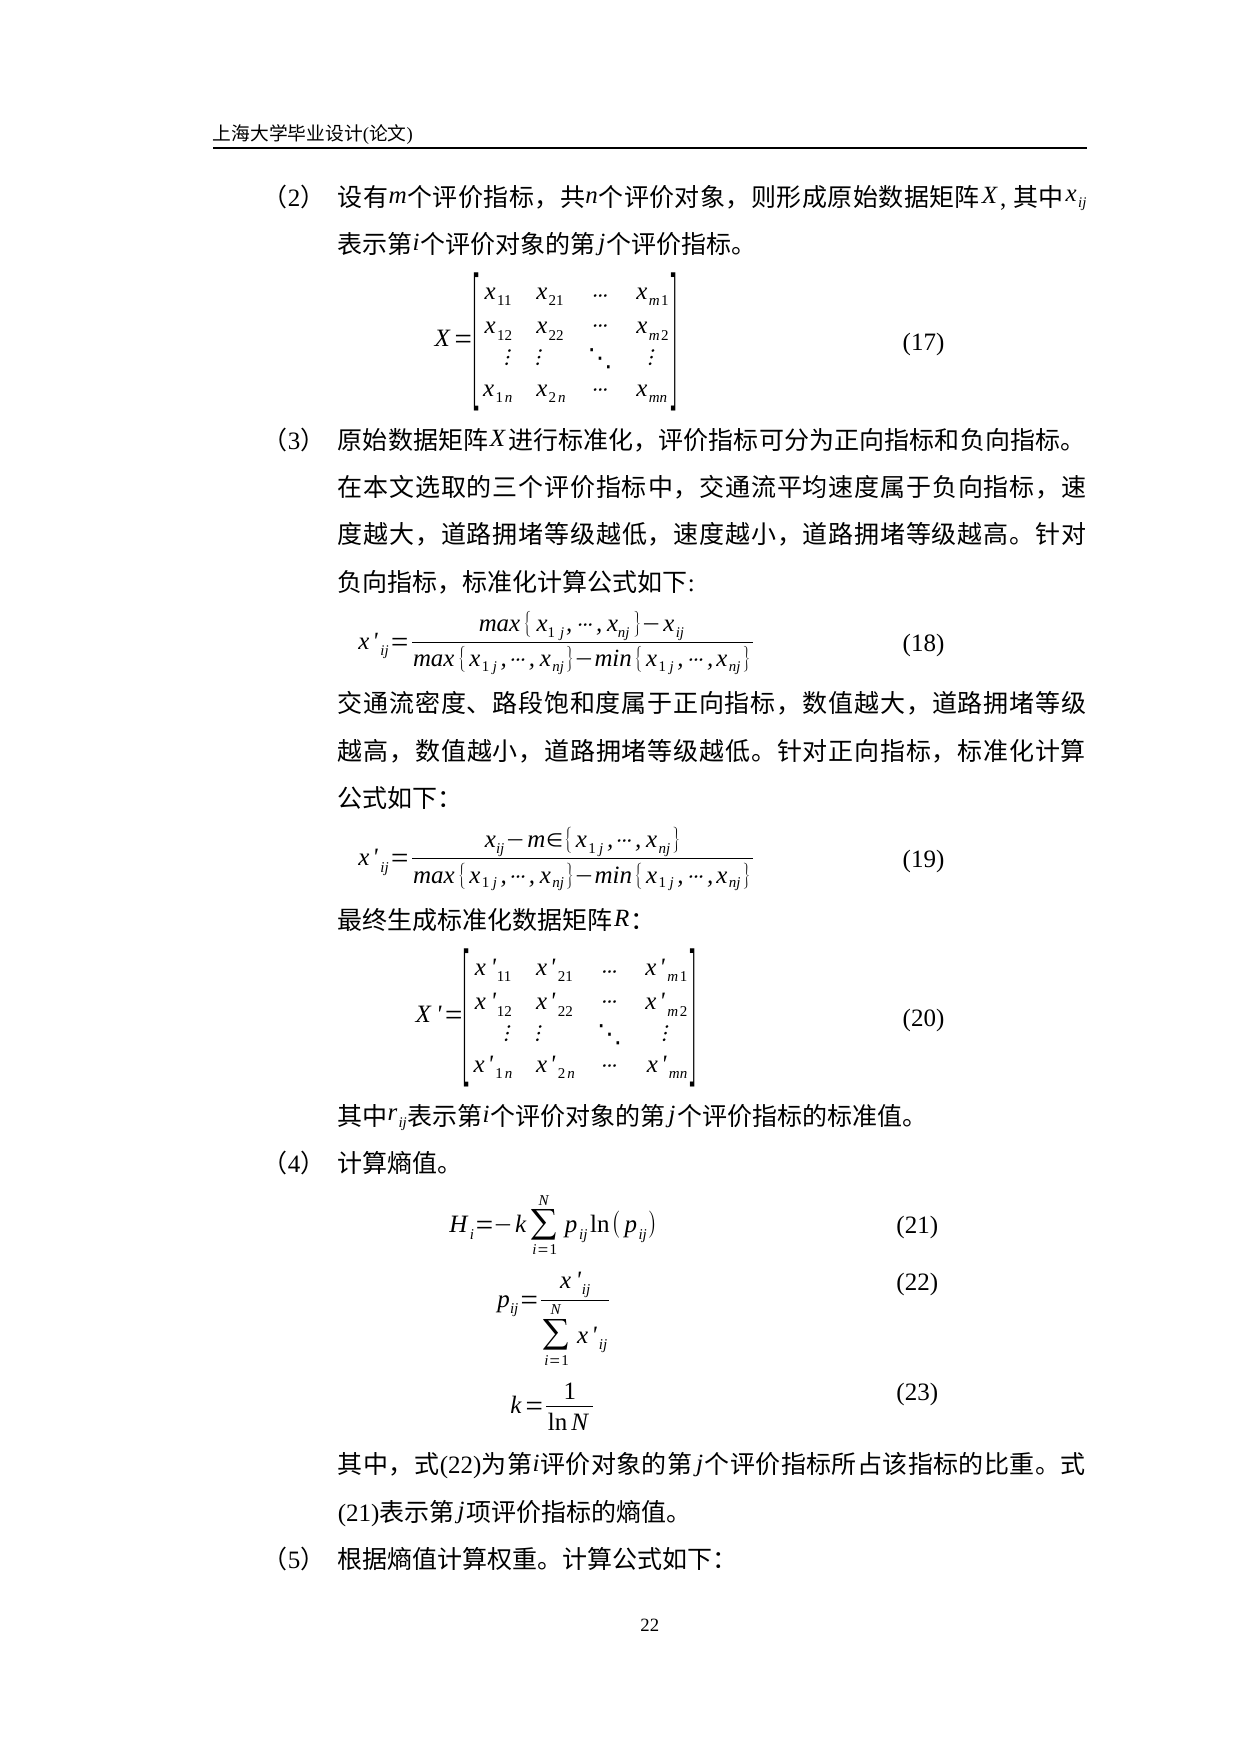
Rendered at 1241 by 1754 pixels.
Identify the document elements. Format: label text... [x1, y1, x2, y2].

table_header (20) [848, 947, 1087, 1097]
table_header [213, 271, 847, 421]
table_cell [213, 1378, 841, 1445]
list 设有个评价指标，共个评价对象，则形成原始数据矩阵, 其中表示第个评价对象的第个评价指标。 [263, 177, 1087, 261]
list 计算熵值。 [263, 1144, 1087, 1180]
table_header (19) [848, 825, 1087, 900]
table_header [213, 609, 847, 684]
table_header (18) [848, 609, 1087, 684]
text 其中，式(22)为第评价对象的第个评价指标所占该指标的比重。式(21)表示第项评价指标的熵值。 [338, 1445, 1087, 1528]
list 原始数据矩阵进行标准化，评价指标可分为正向指标和负向指标。在本文选取的三个评价指标中，交通流平均速度属于负向指标，速度越大，道路拥堵等级越低，速度越小，道路拥堵等级越高。针对负向指标，标准化计算公式如下: [263, 421, 1087, 598]
text 最终生成标准化数据矩阵： [338, 900, 1087, 936]
list 根据熵值计算权重。计算公式如下： [263, 1539, 1087, 1575]
table_cell (23) [841, 1378, 1078, 1445]
table_cell (22) [841, 1267, 1078, 1377]
table_header (21) [841, 1191, 1078, 1267]
table_header [213, 1191, 841, 1267]
table_header [213, 947, 847, 1097]
text 其中表示第个评价对象的第个评价指标的标准值。 [338, 1097, 1087, 1133]
text 交通流密度、路段饱和度属于正向指标，数值越大，道路拥堵等级越高，数值越小，道路拥堵等级越低。针对正向指标，标准化计算公式如下： [338, 684, 1087, 814]
table_header (17) [848, 271, 1087, 421]
table_cell [213, 1267, 841, 1377]
table_header [213, 825, 847, 900]
